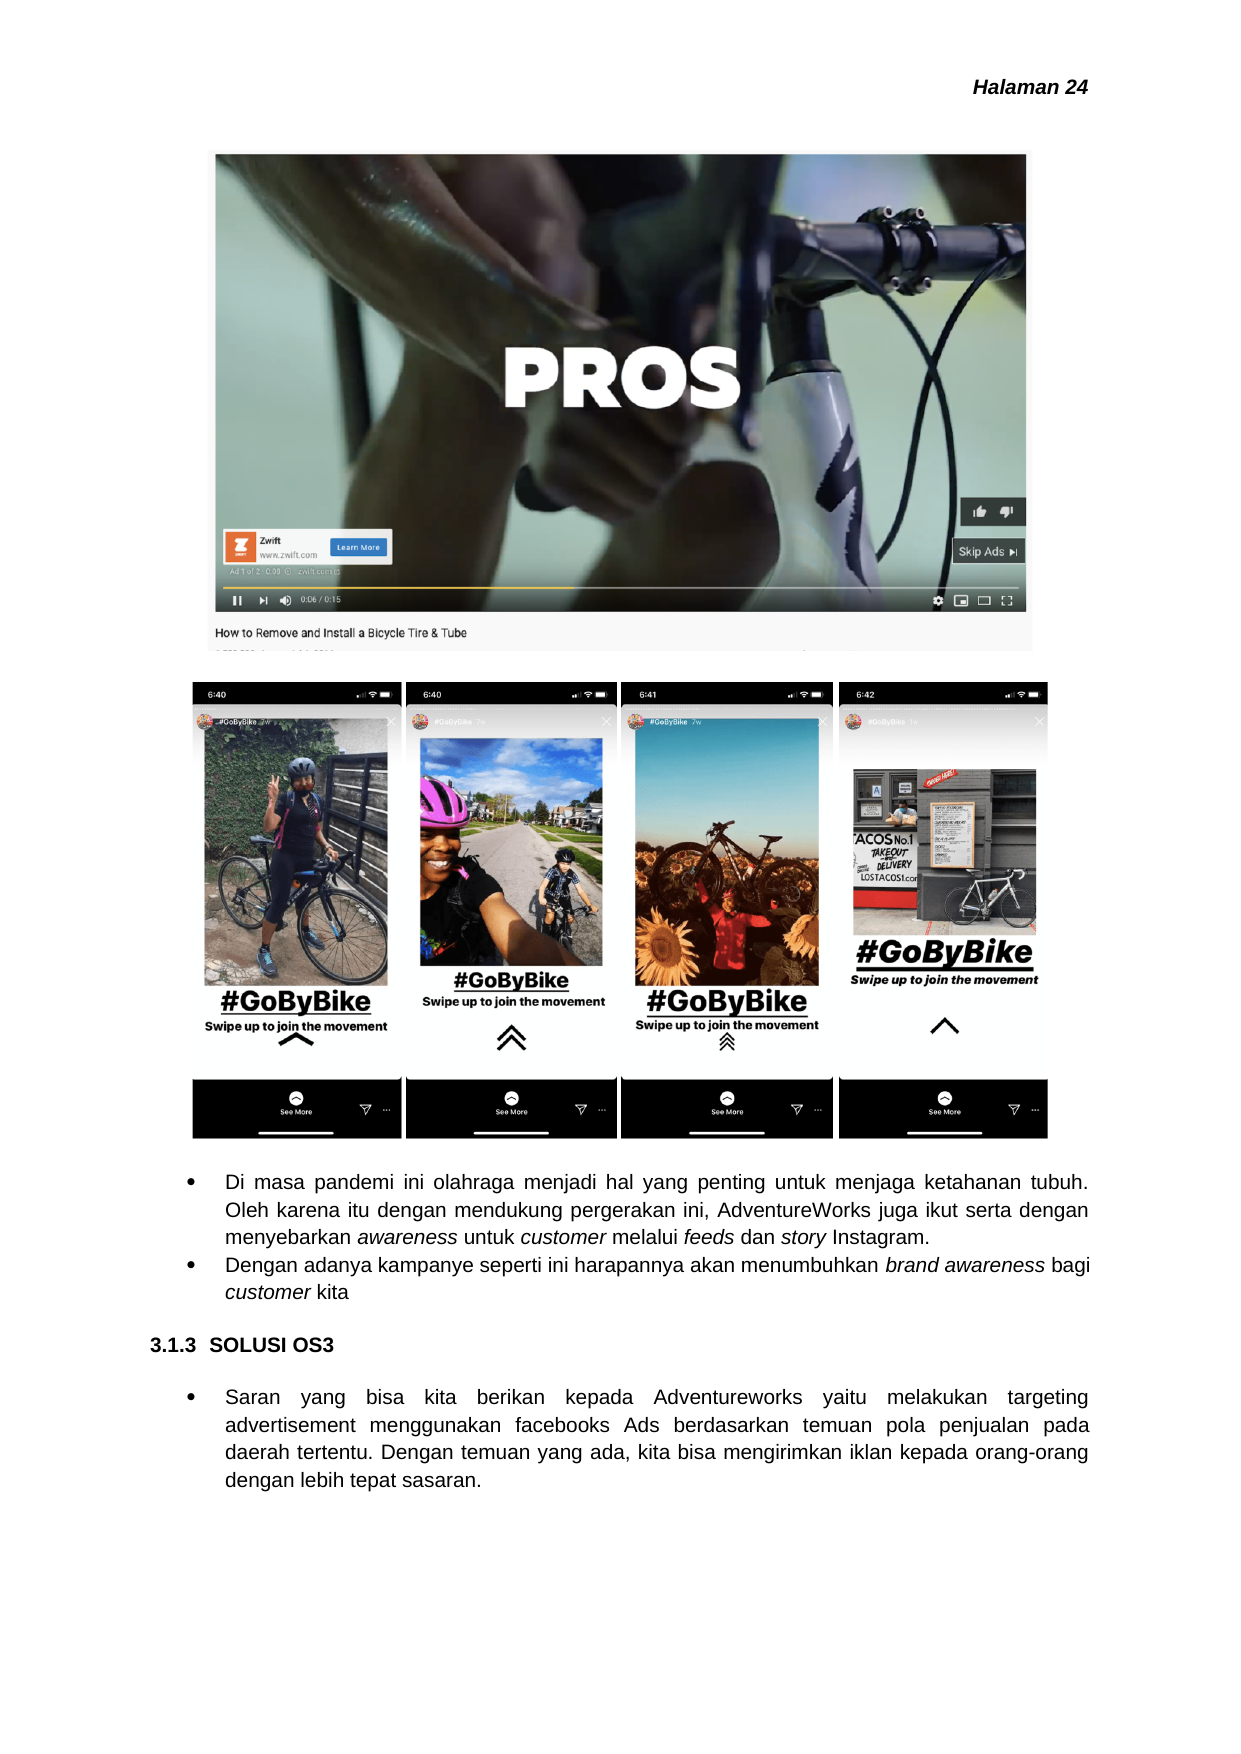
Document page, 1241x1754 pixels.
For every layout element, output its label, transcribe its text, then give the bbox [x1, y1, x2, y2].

subtitle SOLUSI OS3 [150, 1333, 1090, 1357]
picture [207, 150, 1033, 651]
list Dengan adanya kampanye seperti ini harapannya akan menumbuhkan brand awareness bagi customer kita [187, 1252, 1090, 1304]
picture [192, 681, 1048, 1139]
list Di masa pandemi ini olahraga menjadi hal yang penting untuk menjaga ketahanan tubuh. Oleh karena itu dengan mendukung pergerakan ini, AdventureWorks juga ikut serta dengan menyebarkan awareness untuk customer melalui feeds dan story Instagram. [187, 1170, 1090, 1249]
list Saran yang bisa kita berikan kepada Adventureworks yaitu melakukan targeting advertisement menggunakan facebooks Ads berdasarkan temuan pola penjualan pada daerah tertentu. Dengan temuan yang ada, kita bisa mengirimkan iklan kepada orang-orang dengan lebih tepat sasaran. [187, 1385, 1090, 1492]
